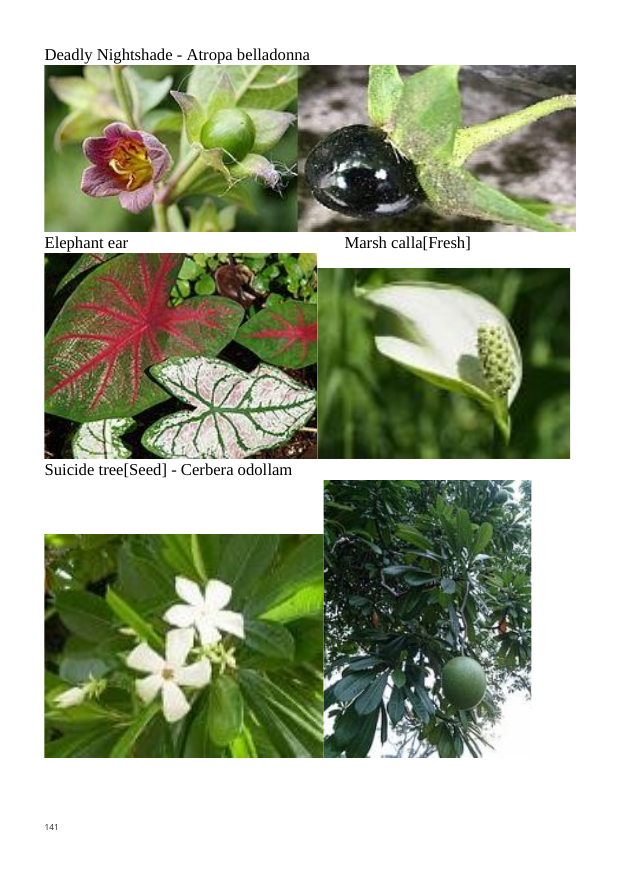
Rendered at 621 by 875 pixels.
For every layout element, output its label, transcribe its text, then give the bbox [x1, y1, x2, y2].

picture [44, 480, 532, 758]
text Suicide tree[Seed] - Cerbera odollam [44, 460, 576, 479]
picture [44, 65, 576, 232]
text Elephant ear Marsh calla[Fresh] [44, 233, 576, 252]
text Deadly Nightshade - Atropa belladonna [44, 44, 576, 63]
picture [44, 253, 571, 459]
